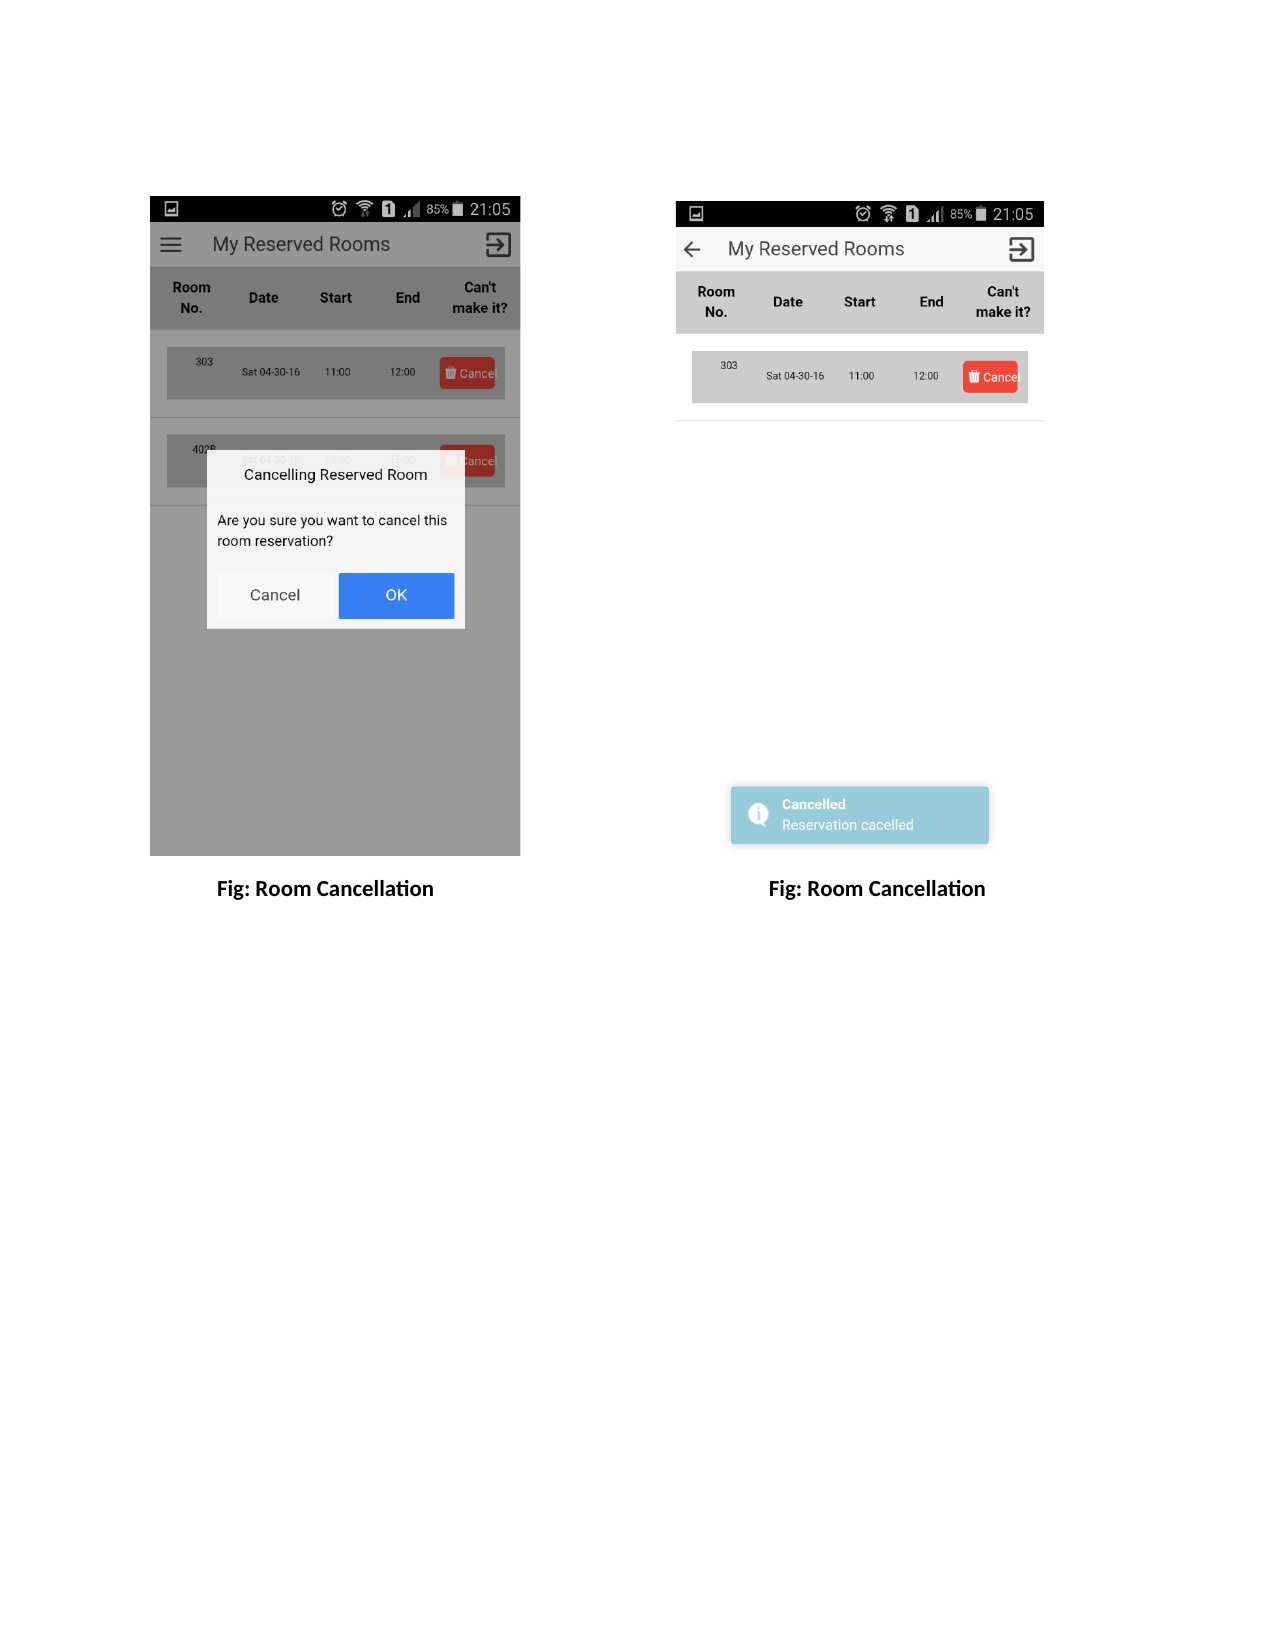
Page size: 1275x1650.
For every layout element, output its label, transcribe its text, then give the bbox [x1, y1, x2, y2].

text Fig: Room Cancellation Fig: Room Cancellation [150, 874, 1125, 902]
picture [675, 201, 1044, 856]
picture [150, 196, 521, 856]
